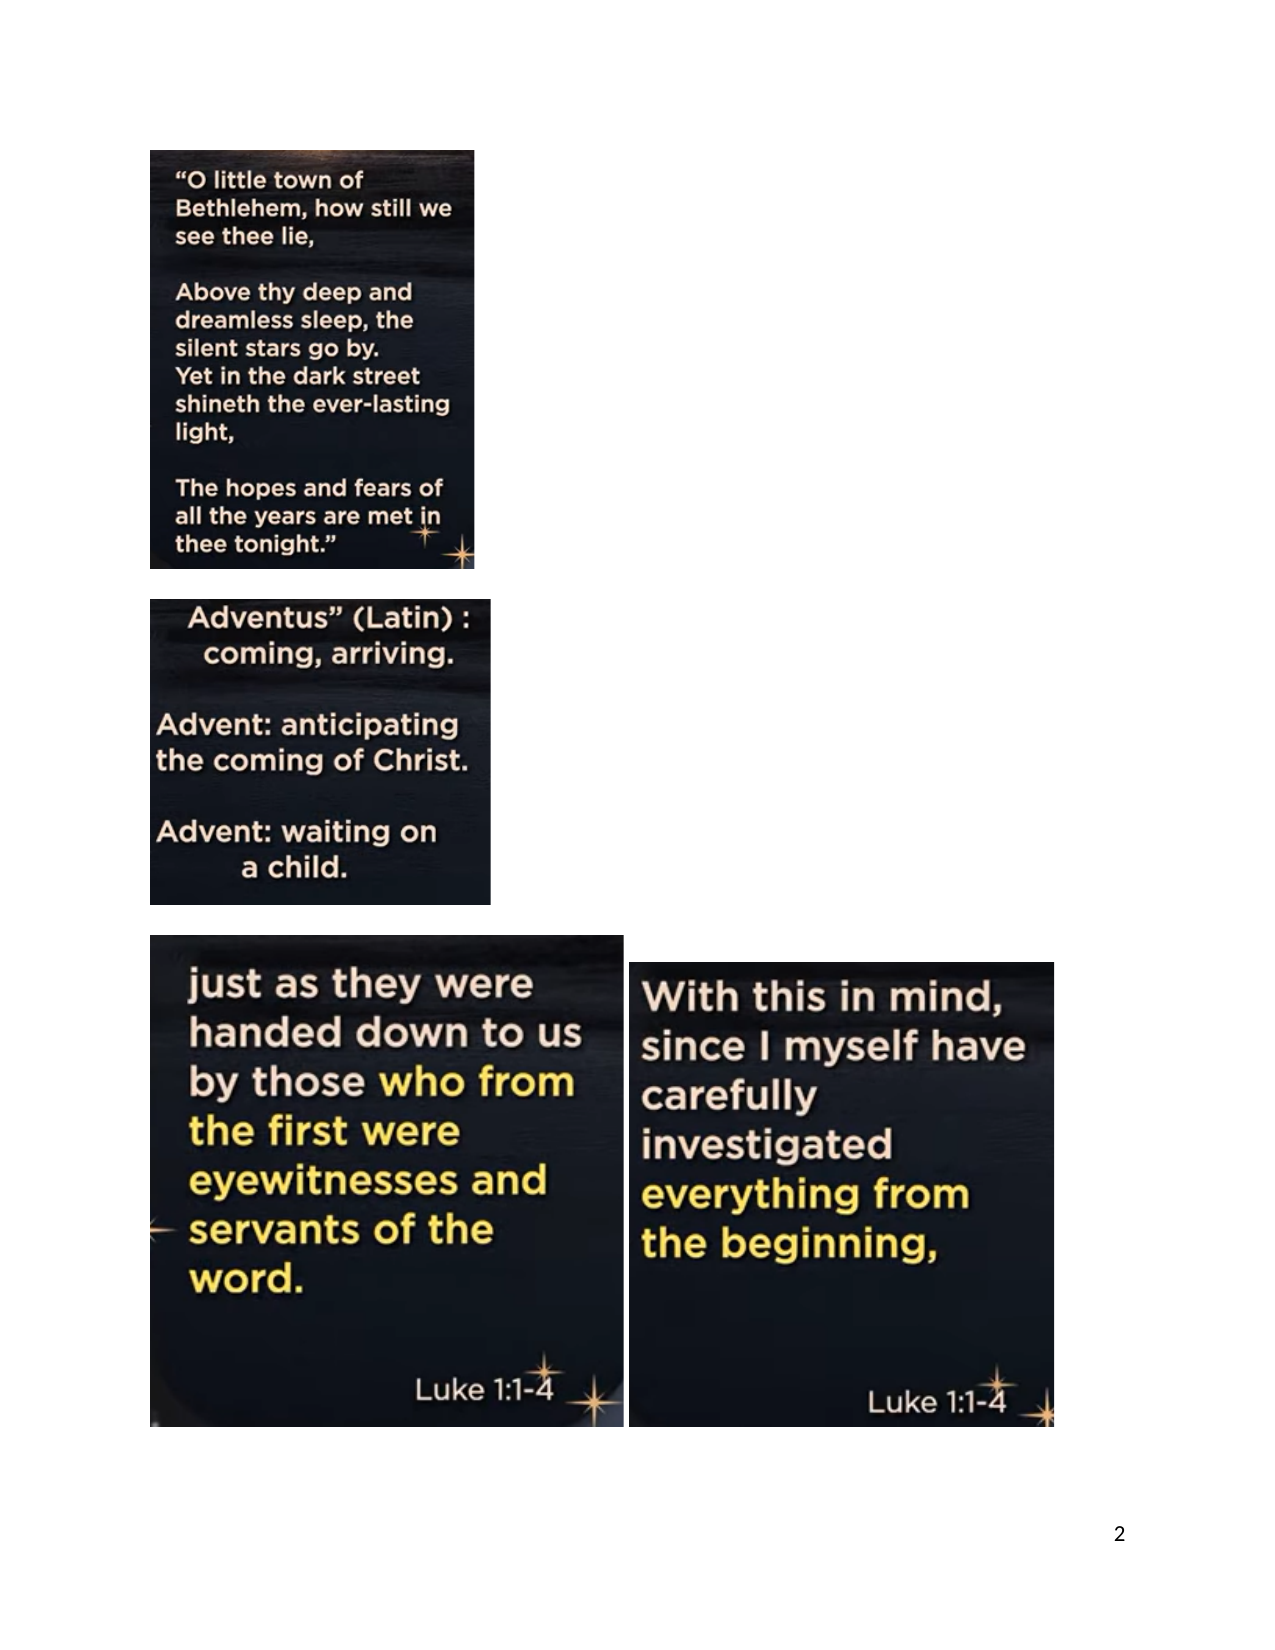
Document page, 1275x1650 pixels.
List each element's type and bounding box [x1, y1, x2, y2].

picture [629, 962, 1055, 1427]
picture [150, 935, 624, 1427]
picture [150, 150, 475, 569]
picture [150, 599, 491, 905]
